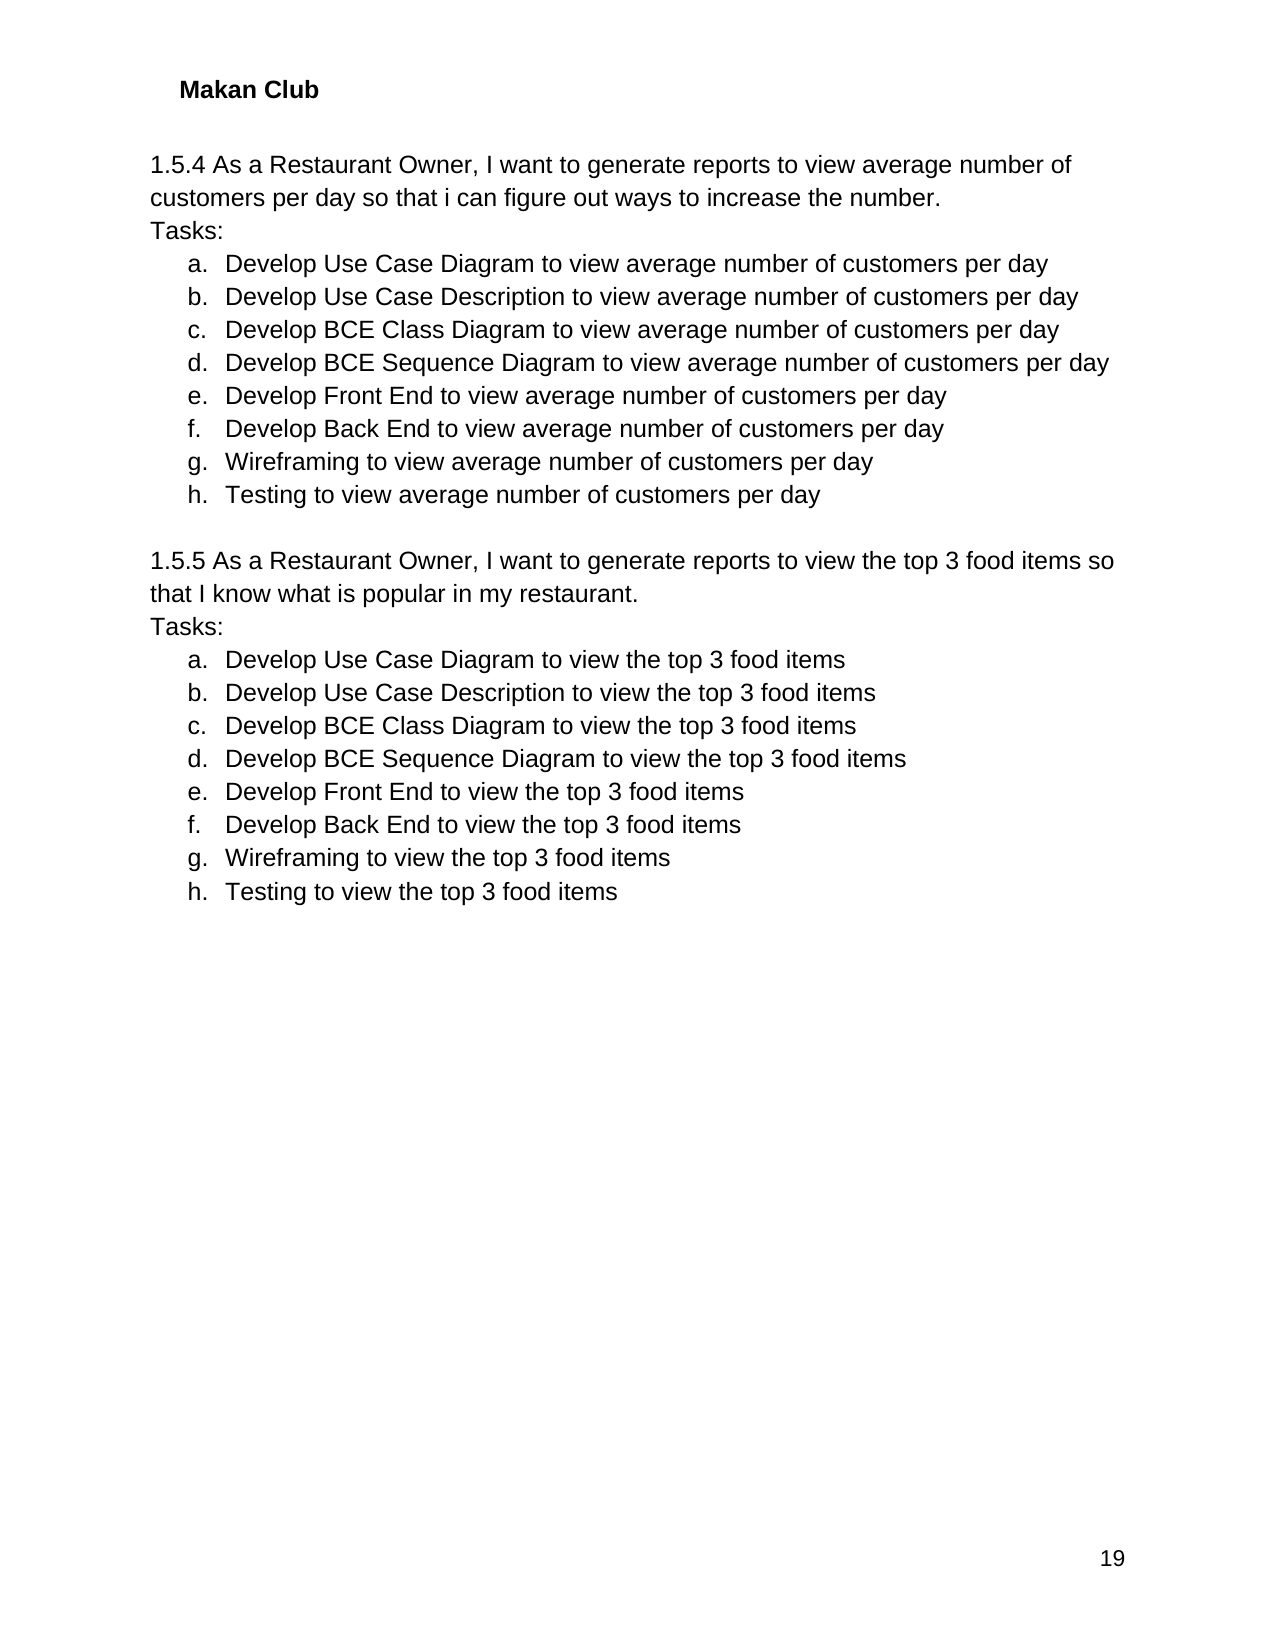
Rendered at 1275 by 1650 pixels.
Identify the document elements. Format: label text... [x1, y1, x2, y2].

text Tasks: [150, 612, 1125, 641]
list Develop BCE Class Diagram to view average number of customers per day [187, 315, 1125, 344]
text 1.5.4 As a Restaurant Owner, I want to generate reports to view average number of customers per day so that i can figure out ways to increase the number. [150, 150, 1125, 212]
list Develop Front End to view the top 3 food items [187, 777, 1125, 806]
list Wireframing to view the top 3 food items [187, 843, 1125, 872]
list Develop BCE Class Diagram to view the top 3 food items [187, 711, 1125, 740]
list Develop Back End to view the top 3 food items [187, 810, 1125, 839]
list Develop Use Case Diagram to view average number of customers per day [187, 249, 1125, 278]
text 1.5.5 As a Restaurant Owner, I want to generate reports to view the top 3 food items so that I know what is popular in my restaurant. [150, 546, 1125, 608]
list Develop Use Case Description to view average number of customers per day [187, 282, 1125, 311]
list Develop Front End to view average number of customers per day [187, 381, 1125, 410]
list Testing to view the top 3 food items [187, 876, 1125, 905]
list Develop BCE Sequence Diagram to view the top 3 food items [187, 744, 1125, 773]
list Develop Use Case Description to view the top 3 food items [187, 678, 1125, 707]
list Testing to view average number of customers per day [187, 480, 1125, 509]
list Develop Back End to view average number of customers per day [187, 414, 1125, 443]
list Develop BCE Sequence Diagram to view average number of customers per day [187, 348, 1125, 377]
list Wireframing to view average number of customers per day [187, 447, 1125, 476]
list Develop Use Case Diagram to view the top 3 food items [187, 645, 1125, 674]
text Tasks: [150, 216, 1125, 245]
